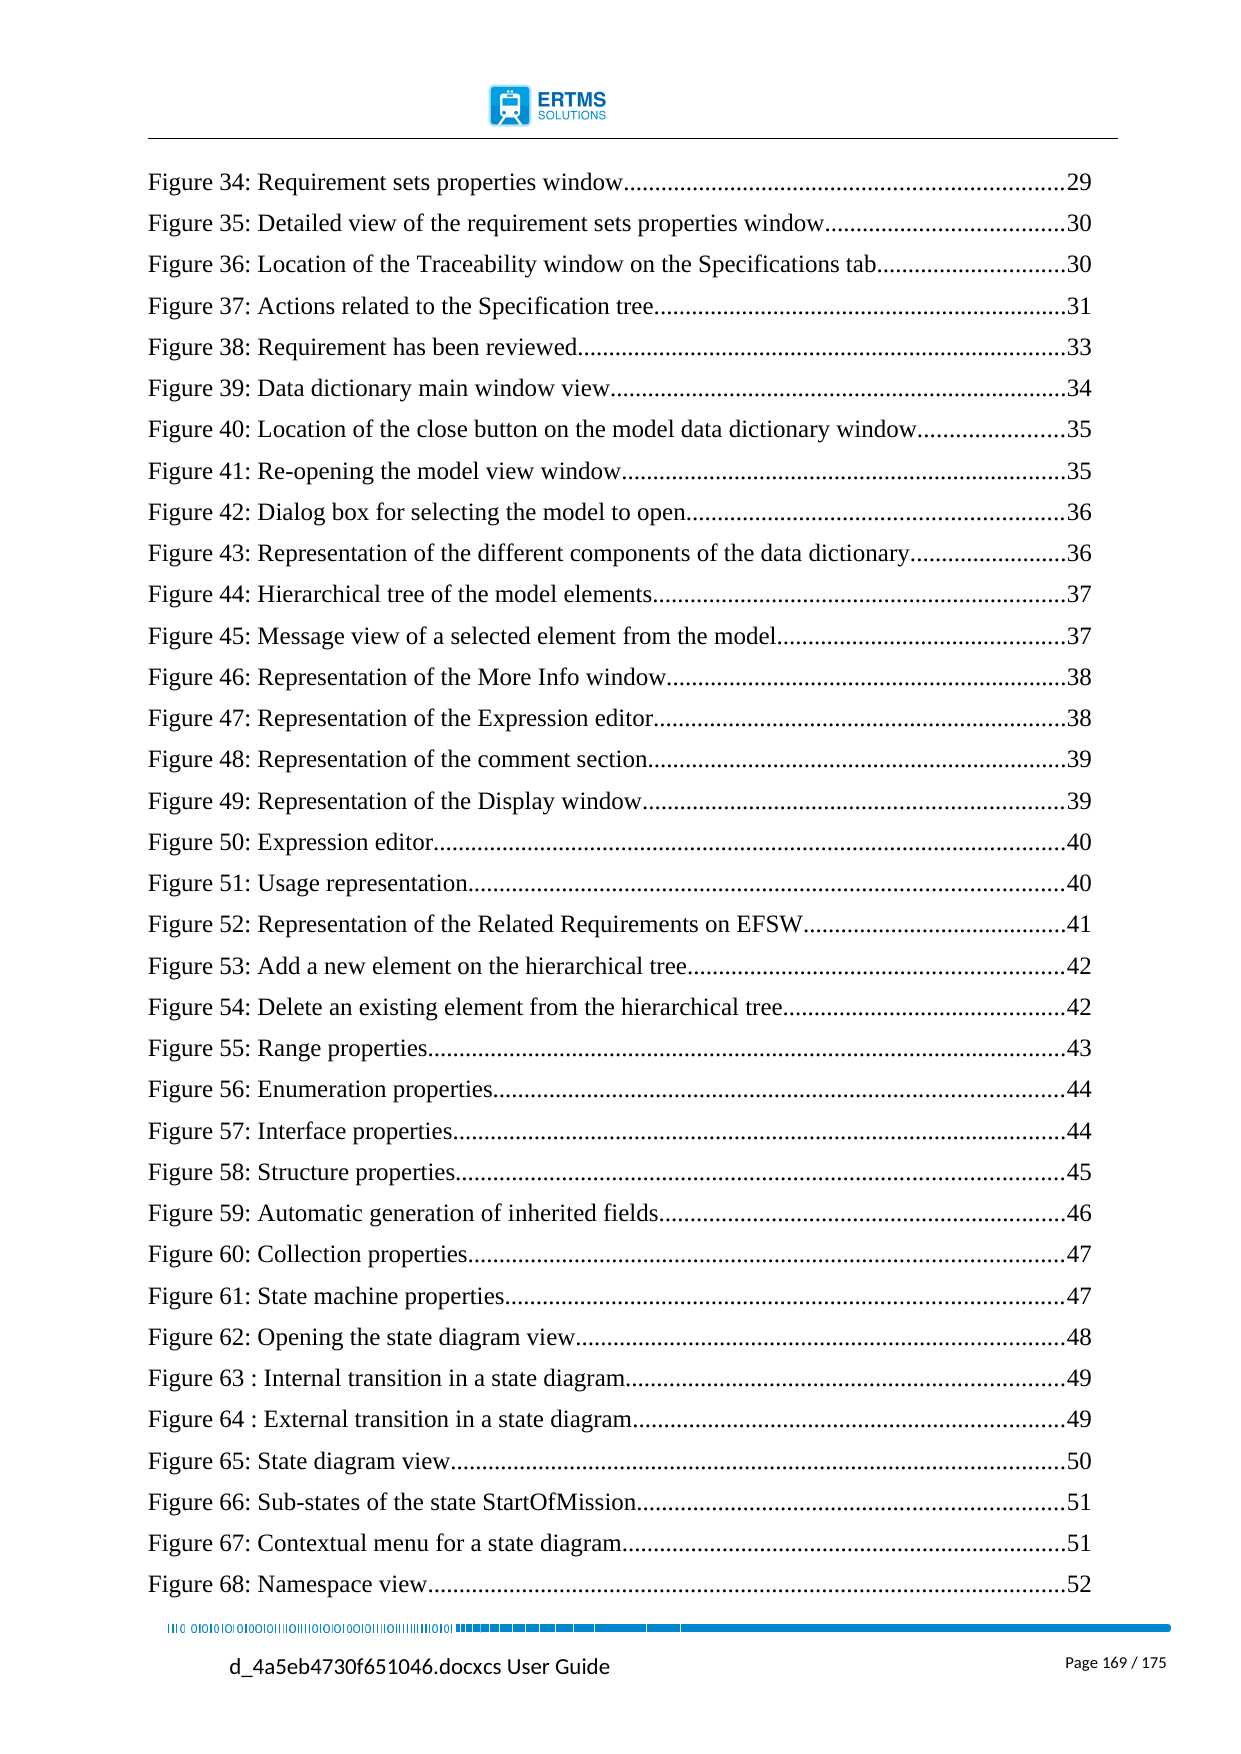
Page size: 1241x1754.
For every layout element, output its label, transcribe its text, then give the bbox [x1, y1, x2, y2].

text Figure 42: Dialog box for selecting the model to open. 36 [148, 497, 1093, 526]
text Figure 61: State machine properties 47 [148, 1281, 1093, 1309]
text Figure 65: State diagram view 50 [148, 1446, 1093, 1474]
text Figure 58: Structure properties 45 [148, 1157, 1093, 1186]
text Figure 48: Representation of the comment section. 39 [148, 744, 1093, 773]
text Figure 46: Representation of the More Info window. 38 [148, 662, 1093, 691]
text Figure 38: Requirement has been reviewed 33 [148, 332, 1093, 361]
text Figure 68: Namespace view 52 [148, 1569, 1093, 1598]
text Figure 52: Representation of the Related Requirements on EFSW. 41 [148, 909, 1093, 938]
text Figure 44: Hierarchical tree of the model elements. 37 [148, 579, 1093, 608]
text Figure 53: Add a new element on the hierarchical tree 42 [148, 951, 1093, 979]
text Figure 39: Data dictionary main window view. 34 [148, 373, 1093, 402]
text Figure 36: Location of the Traceability window on the Specifications tab. 30 [148, 249, 1093, 278]
text Figure 47: Representation of the Expression editor. 38 [148, 703, 1093, 732]
text Figure 56: Enumeration properties 44 [148, 1074, 1093, 1103]
picture [167, 1624, 1171, 1633]
text Figure 64 : External transition in a state diagram 49 [148, 1404, 1093, 1433]
text Figure 49: Representation of the Display window 39 [148, 786, 1093, 814]
picture [477, 73, 617, 138]
text Figure 40: Location of the close button on the model data dictionary window 35 [148, 414, 1093, 443]
text Figure 63 : Internal transition in a state diagram 49 [148, 1363, 1093, 1392]
text Figure 66: Sub-states of the state StartOfMission. 51 [148, 1487, 1093, 1516]
text Figure 43: Representation of the different components of the data dictionary. 36 [148, 538, 1093, 567]
text Figure 54: Delete an existing element from the hierarchical tree 42 [148, 992, 1093, 1021]
text Figure 55: Range properties 43 [148, 1033, 1093, 1062]
text Figure 51: Usage representation. 40 [148, 868, 1093, 897]
text Figure 35: Detailed view of the requirement sets properties window 30 [148, 208, 1093, 237]
text Figure 67: Contextual menu for a state diagram 51 [148, 1528, 1093, 1557]
text Figure 50: Expression editor. 40 [148, 827, 1093, 856]
text Figure 45: Message view of a selected element from the model. 37 [148, 621, 1093, 649]
text Figure 62: Opening the state diagram view. 48 [148, 1322, 1093, 1351]
text Figure 60: Collection properties 47 [148, 1239, 1093, 1268]
text Figure 37: Actions related to the Specification tree. 31 [148, 291, 1093, 319]
text Figure 59: Automatic generation of inherited fields 46 [148, 1198, 1093, 1227]
text Figure 57: Interface properties 44 [148, 1116, 1093, 1144]
text Figure 41: Re-opening the model view window 35 [148, 456, 1093, 484]
text Figure 34: Requirement sets properties window 29 [148, 167, 1093, 196]
